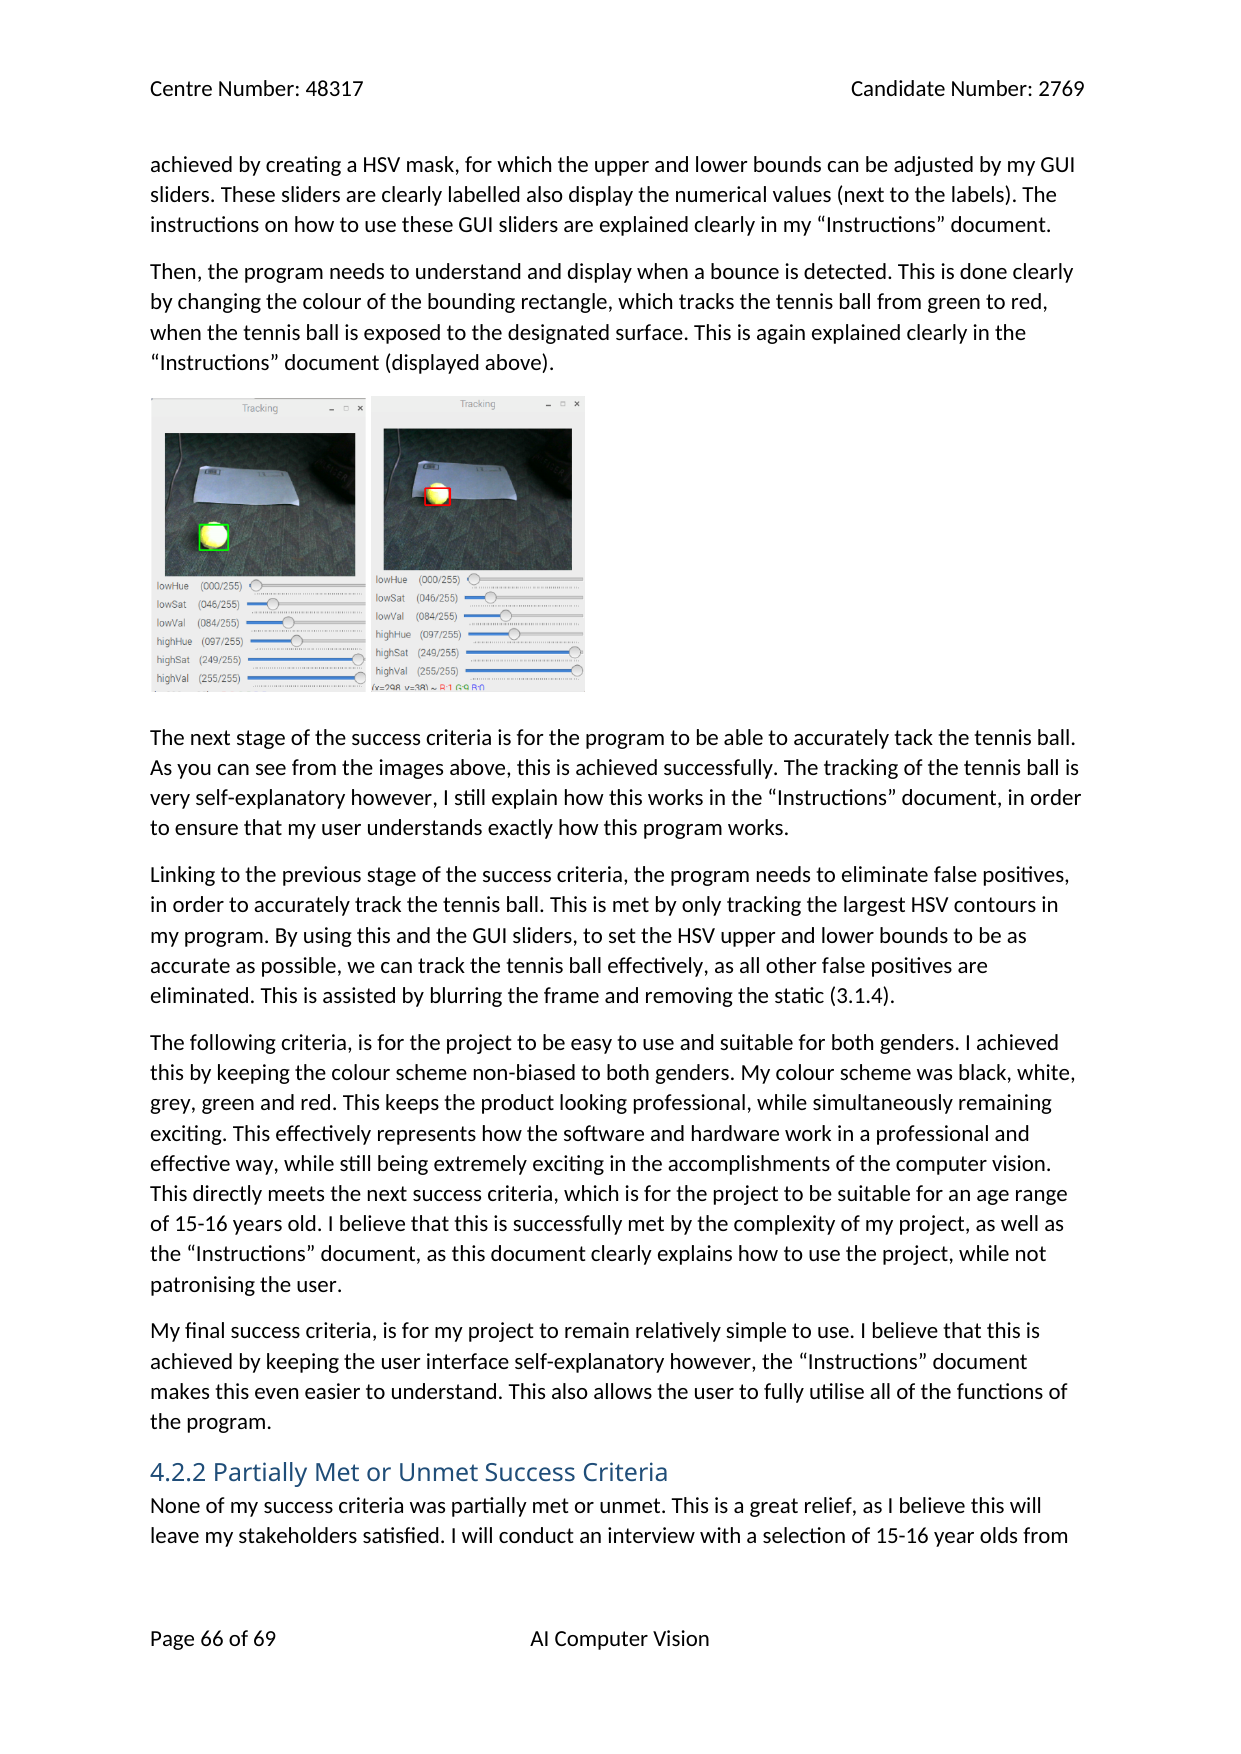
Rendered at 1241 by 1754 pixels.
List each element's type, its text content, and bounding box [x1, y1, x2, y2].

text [150, 150, 1090, 238]
text My final success criteria, is for my project to remain relatively simple to use. I believe that this is achieved by keeping the user interface self-explanatory however, the “Instructions” document makes this even easier to understand. This also allows the user to fully utilise all of the functions of the program. [150, 1317, 1090, 1435]
subtitle 4.2.2 Partially Met or Unmet Success Criteria [150, 1454, 1090, 1488]
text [150, 1491, 1090, 1549]
text Then, the program needs to understand and display when a bounce is detected. This is done clearly by changing the colour of the bounding rectangle, which tracks the tennis ball from green to red, when the tennis ball is exposed to the designated surface. This is again explained clearly in the “Instructions” document (displayed above). [150, 257, 1090, 376]
text Linking to the previous stage of the success criteria, the program needs to eliminate false positives, in order to accurately track the tennis ball. This is met by only tracking the largest HSV contours in my program. By using this and the GUI sliders, to set the HSV upper and lower bounds to be as accurate as possible, we can track the tennis ball effectively, as all other false positives are eliminated. This is assisted by blurring the frame and removing the static (3.1.4). [150, 860, 1090, 1009]
text The following criteria, is for the project to be easy to use and suitable for both genders. I achieved this by keeping the colour scheme non-biased to both genders. My colour scheme was black, white, grey, green and red. This keeps the product looking professional, while simultaneously remaining exciting. This effectively represents how the software and hardware work in a professional and effective way, while still being extremely exciting in the accomplishments of the computer vision. This directly meets the next success criteria, which is for the project to be suitable for an age range of 15-16 years old. I believe that this is successfully met by the complexity of my project, as well as the “Instructions” document, as this document clearly explains how to use the project, while not patronising the user. [150, 1028, 1090, 1298]
picture [150, 398, 366, 689]
text The next stage of the success criteria is for the program to be able to accurately tack the tennis ball. As you can see from the images above, this is achieved successfully. The tracking of the tennis ball is very self-explanatory however, I still explain how this works in the “Instructions” document, in order to ensure that my user understands exactly how this program works. [150, 723, 1090, 842]
picture [369, 396, 585, 690]
